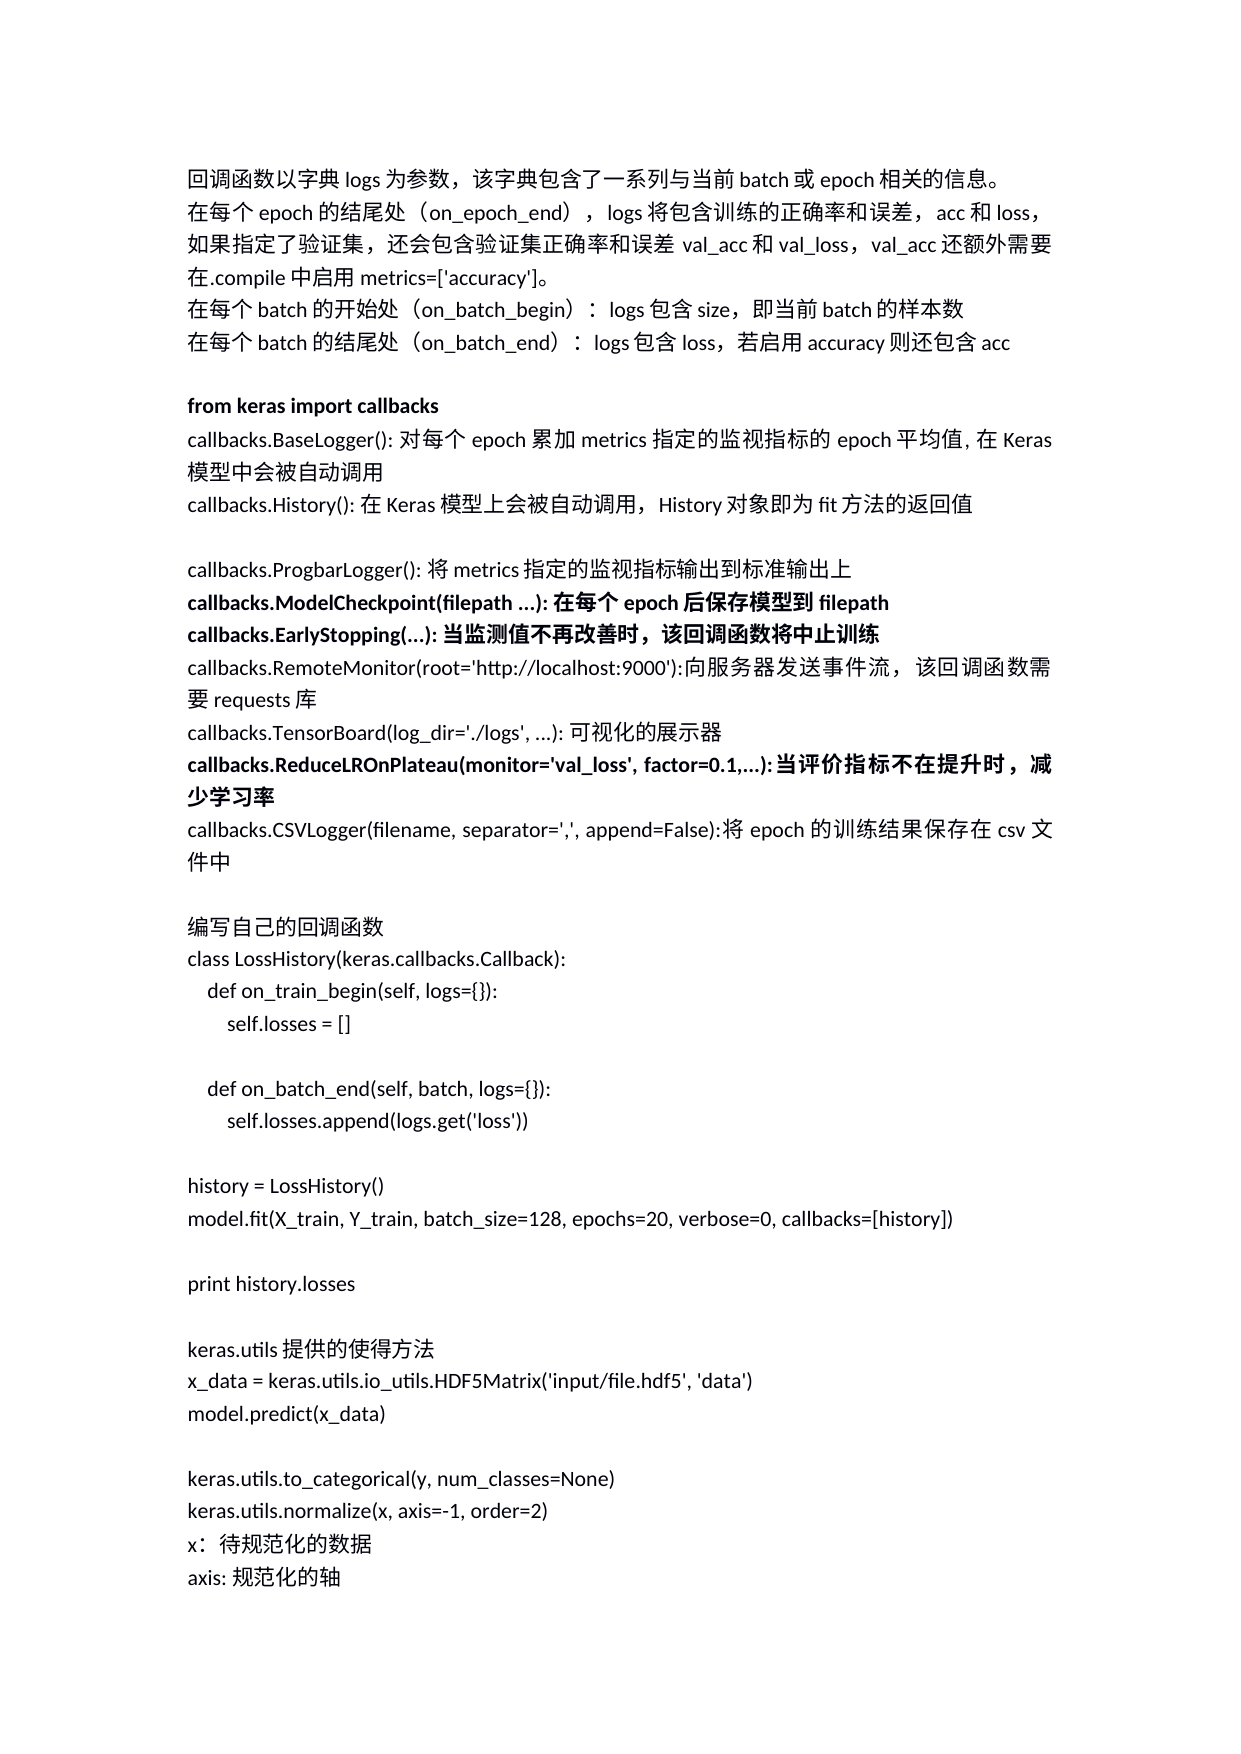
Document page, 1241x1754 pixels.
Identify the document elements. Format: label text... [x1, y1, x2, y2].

text 回调函数以字典logs为参数，该字典包含了一系列与当前batch或epoch相关的信息。 [187, 162, 1053, 194]
text callbacks.BaseLogger(): 对每个epoch累加metrics指定的监视指标的epoch平均值, 在Keras模型中会被自动调用 [187, 422, 1053, 487]
text x：待规范化的数据 [187, 1527, 1053, 1559]
text x_data = keras.utils.io_utils.HDF5Matrix('input/file.hdf5', 'data') [187, 1364, 1053, 1397]
text keras.utils.to_categorical(y, num_classes=None) [187, 1462, 1053, 1494]
text callbacks.CSVLogger(filename, separator=',', append=False):将epoch的训练结果保存在csv文件中 [187, 812, 1053, 877]
text keras.utils.normalize(x, axis=-1, order=2) [187, 1494, 1053, 1527]
text callbacks.History(): 在Keras模型上会被自动调用，History对象即为fit方法的返回值 [187, 487, 1053, 519]
text model.fit(X_train, Y_train, batch_size=128, epochs=20, verbose=0, callbacks=[history]) [187, 1202, 1053, 1234]
text def on_train_begin(self, logs={}): [187, 974, 1053, 1007]
text 编写自己的回调函数 [187, 909, 1053, 942]
text 在每个batch的结尾处（on_batch_end）：logs包含loss，若启用accuracy则还包含acc [187, 324, 1053, 357]
text from keras import callbacks [187, 389, 1053, 422]
text self.losses = [] [187, 1007, 1053, 1039]
text callbacks.EarlyStopping(...): 当监测值不再改善时，该回调函数将中止训练 [187, 617, 1053, 649]
text callbacks.TensorBoard(log_dir='./logs', ...): 可视化的展示器 [187, 714, 1053, 747]
text callbacks.RemoteMonitor(root='http://localhost:9000'):向服务器发送事件流，该回调函数需要requests库 [187, 649, 1053, 714]
text callbacks.ModelCheckpoint(filepath ...): 在每个epoch后保存模型到filepath [187, 584, 1053, 617]
text class LossHistory(keras.callbacks.Callback): [187, 942, 1053, 974]
text def on_batch_end(self, batch, logs={}): [187, 1072, 1053, 1104]
text model.predict(x_data) [187, 1397, 1053, 1429]
text self.losses.append(logs.get('loss')) [187, 1104, 1053, 1137]
text keras.utils提供的使得方法 [187, 1332, 1053, 1364]
text print history.losses [187, 1267, 1053, 1299]
text 在每个epoch的结尾处（on_epoch_end），logs将包含训练的正确率和误差，acc和loss，如果指定了验证集，还会包含验证集正确率和误差val_acc和val_loss，val_acc还额外需要在.compile中启用metrics=['accuracy']。 [187, 194, 1053, 292]
text 在每个batch的开始处（on_batch_begin）：logs包含size，即当前batch的样本数 [187, 292, 1053, 324]
text axis: 规范化的轴 [187, 1559, 1053, 1592]
text callbacks.ReduceLROnPlateau(monitor='val_loss', factor=0.1,...):当评价指标不在提升时，减少学习率 [187, 747, 1053, 812]
text callbacks.ProgbarLogger(): 将metrics指定的监视指标输出到标准输出上 [187, 552, 1053, 584]
text history = LossHistory() [187, 1169, 1053, 1202]
